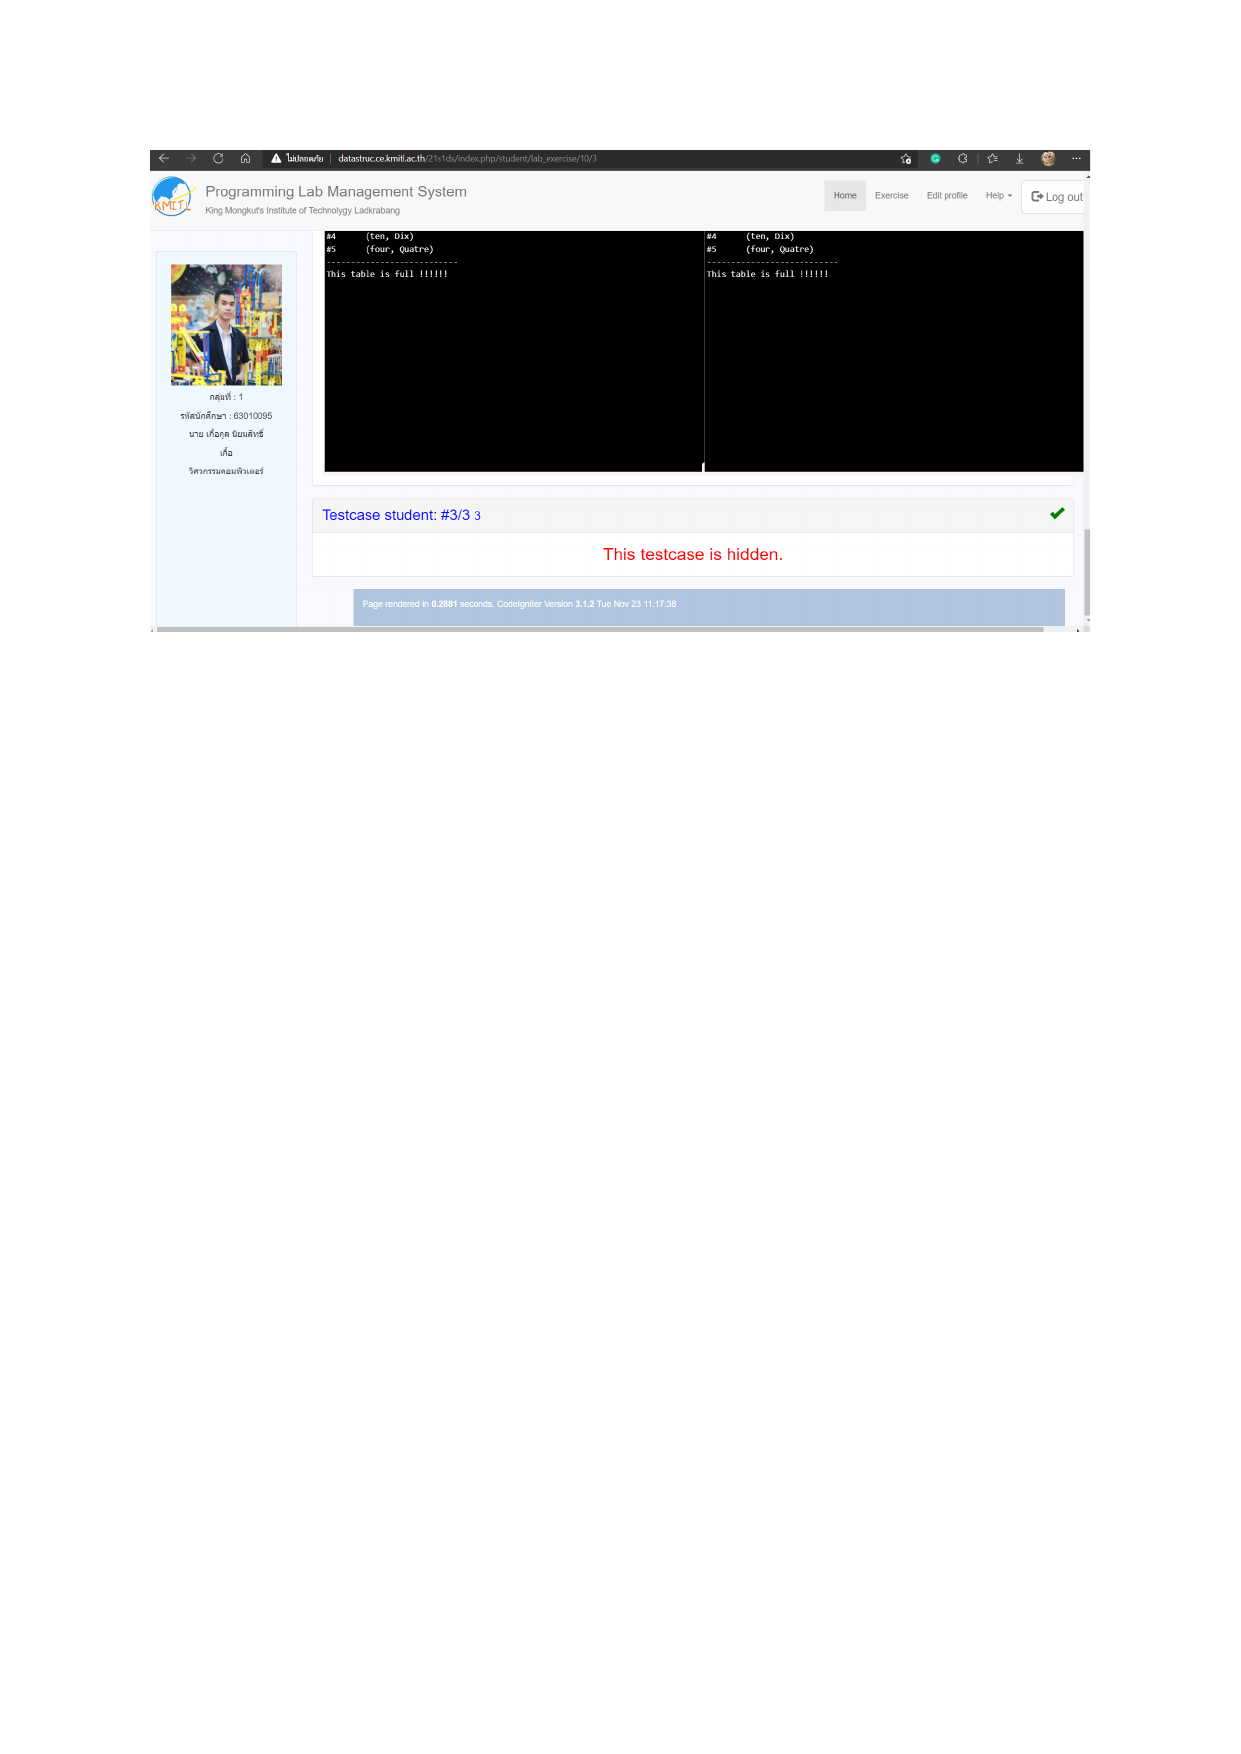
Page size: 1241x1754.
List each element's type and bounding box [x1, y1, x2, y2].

picture [150, 150, 1091, 632]
